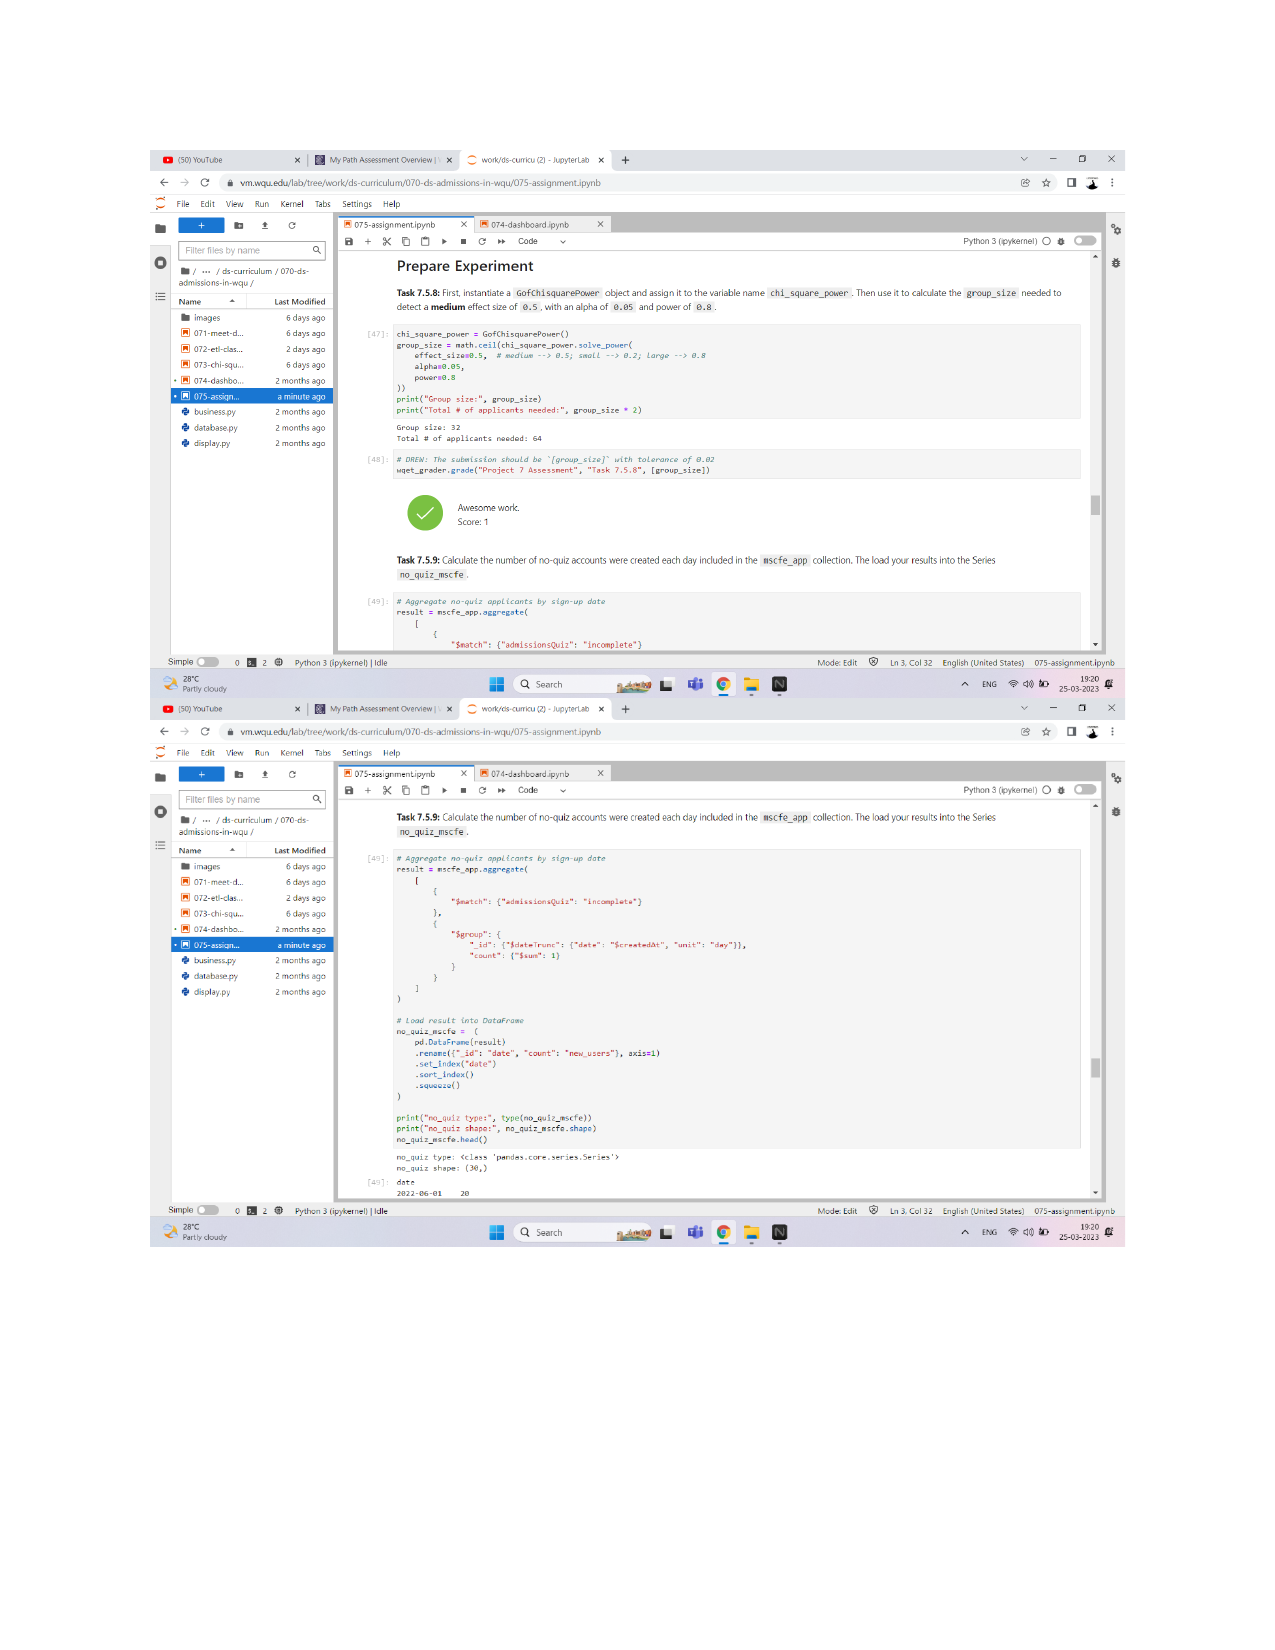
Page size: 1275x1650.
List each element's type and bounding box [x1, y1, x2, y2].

picture [150, 150, 1125, 1247]
